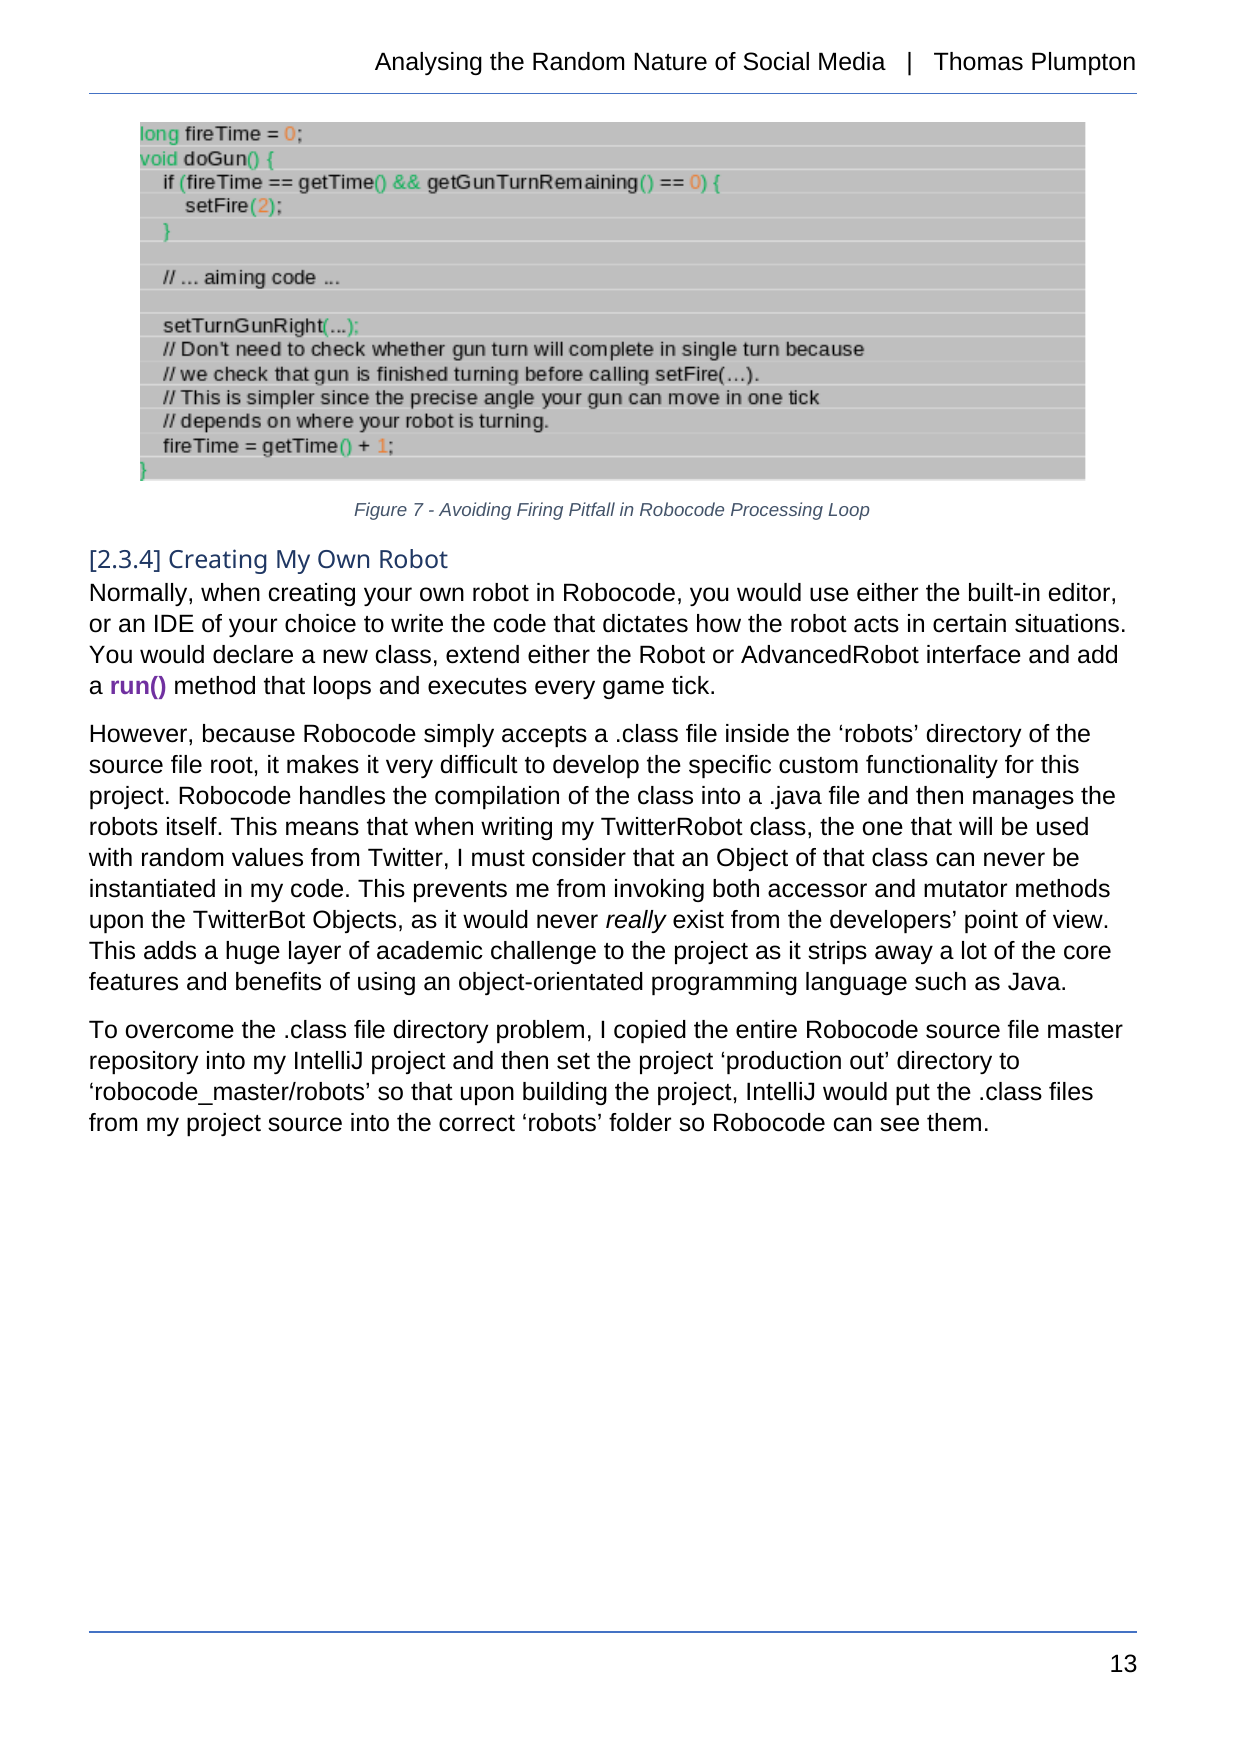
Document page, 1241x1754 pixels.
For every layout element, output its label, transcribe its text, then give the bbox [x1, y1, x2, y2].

subtitle [2.3.4] Creating My Own Robot [89, 541, 1137, 576]
text Normally, when creating your own robot in Robocode, you would use either the built-in editor, or an IDE of your choice to write the code that dictates how the robot acts in certain situations. You would declare a new class, extend either the Robot or AdvancedRobot interface and add a run() method that loops and executes every game tick. [89, 578, 1137, 700]
text To overcome the .class file directory problem, I copied the entire Robocode source file master repository into my IntelliJ project and then set the project ‘production out’ directory to ‘robocode_master/robots’ so that upon building the project, IntelliJ would put the .class files from my project source into the correct ‘robots’ folder so Robocode can see them. [89, 1015, 1137, 1137]
text However, because Robocode simply accepts a .class file inside the ‘robots’ directory of the source file root, it makes it very difficult to develop the specific custom functionality for this project. Robocode handles the compilation of the class into a .java file and then manages the robots itself. This means that when writing my TwitterRobot class, the one that will be used with random values from Twitter, I must consider that an Object of that class can never be instantiated in my code. This prevents me from invoking both accessor and mutator methods upon the TwitterBot Objects, as it would never really exist from the developers’ point of view. This adds a huge layer of academic challenge to the project as it strips away a lot of the core features and benefits of using an object-orientated programming language such as Java. [89, 719, 1137, 996]
